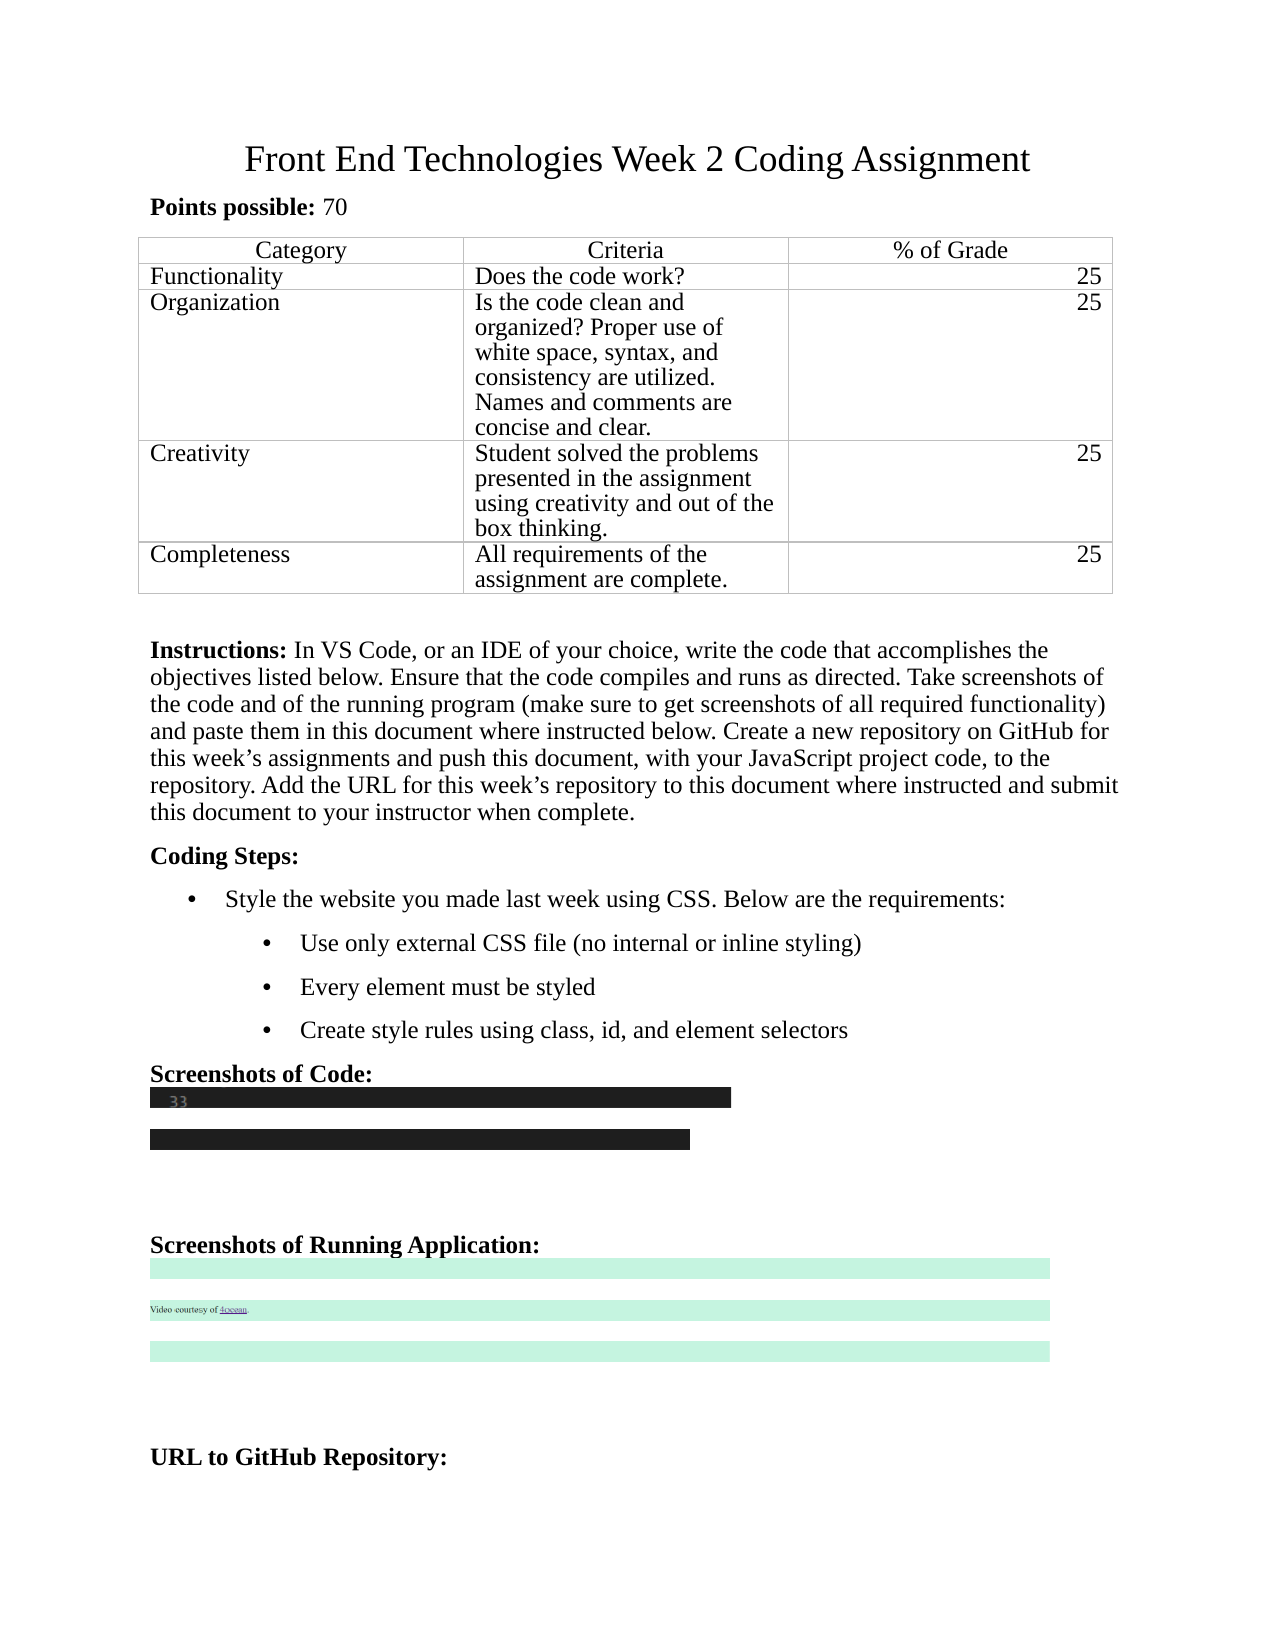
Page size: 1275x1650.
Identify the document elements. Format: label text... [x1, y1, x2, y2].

list Create style rules using class, id, and element selectors [262, 1017, 1125, 1044]
table_cell Student solved the problems presented in the assignment using creativity and out of the box thinking. [464, 441, 788, 541]
text Front End Technologies Week 2 Coding Assignment [150, 150, 1125, 177]
list Style the website you made last week using CSS. Below are the requirements: [187, 886, 1125, 913]
text URL to GitHub Repository: [150, 1444, 1125, 1471]
table_header Criteria [464, 238, 788, 263]
table_cell 25 [789, 290, 1112, 440]
table_header Category [139, 238, 463, 263]
text Points possible: 70 [150, 194, 1125, 221]
list Every element must be styled [262, 974, 1125, 1001]
table_header % of Grade [789, 238, 1112, 263]
table_cell Completeness [139, 543, 463, 592]
text Instructions: In VS Code, or an IDE of your choice, write the code that accomplishes the objectives listed below. Ensure that the code compiles and runs as directed. Take screenshots of the code and of the running program (make sure to get screenshots of all required functionality) and paste them in this document where instructed below. Create a new repository on GitHub for this week’s assignments and push this document, with your JavaScript project code, to the repository. Add the URL for this week’s repository to this document where instructed and submit this document to your instructor when complete. [150, 637, 1125, 826]
table_cell Creativity [139, 441, 463, 541]
text Coding Steps: [150, 843, 1125, 870]
table_cell 25 [789, 543, 1112, 592]
text Screenshots of Code: [150, 1061, 1125, 1088]
table_cell Functionality [139, 264, 463, 289]
table_cell 25 [789, 264, 1112, 289]
table_cell All requirements of the assignment are complete. [464, 543, 788, 592]
table_cell Is the code clean and organized? Proper use of white space, syntax, and consistency are utilized. Names and comments are concise and clear. [464, 290, 788, 440]
table_cell Organization [139, 290, 463, 440]
table_cell 25 [789, 441, 1112, 541]
list Use only external CSS file (no internal or inline styling) [262, 930, 1125, 957]
table_cell Does the code work? [464, 264, 788, 289]
text Screenshots of Running Application: [150, 1232, 1125, 1258]
